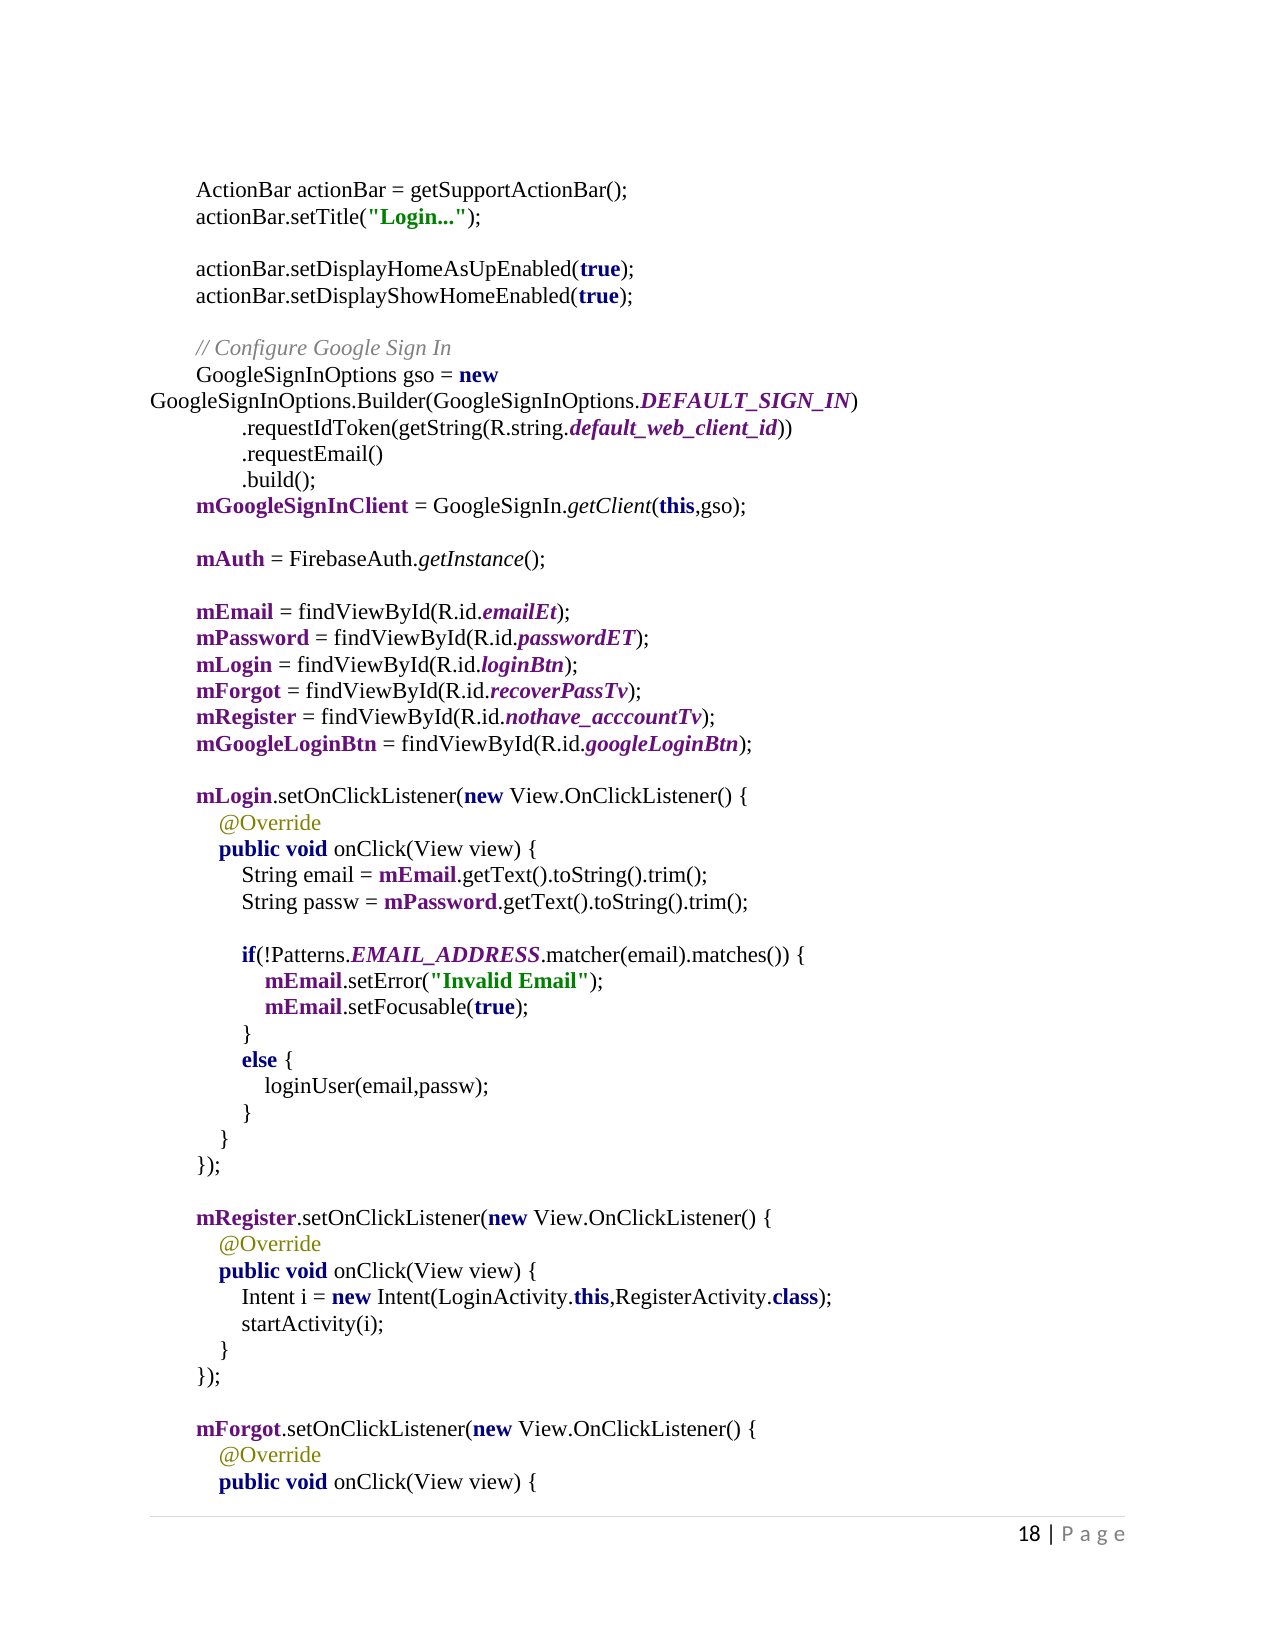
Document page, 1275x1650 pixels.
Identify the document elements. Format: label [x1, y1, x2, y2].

text [150, 150, 1125, 1494]
